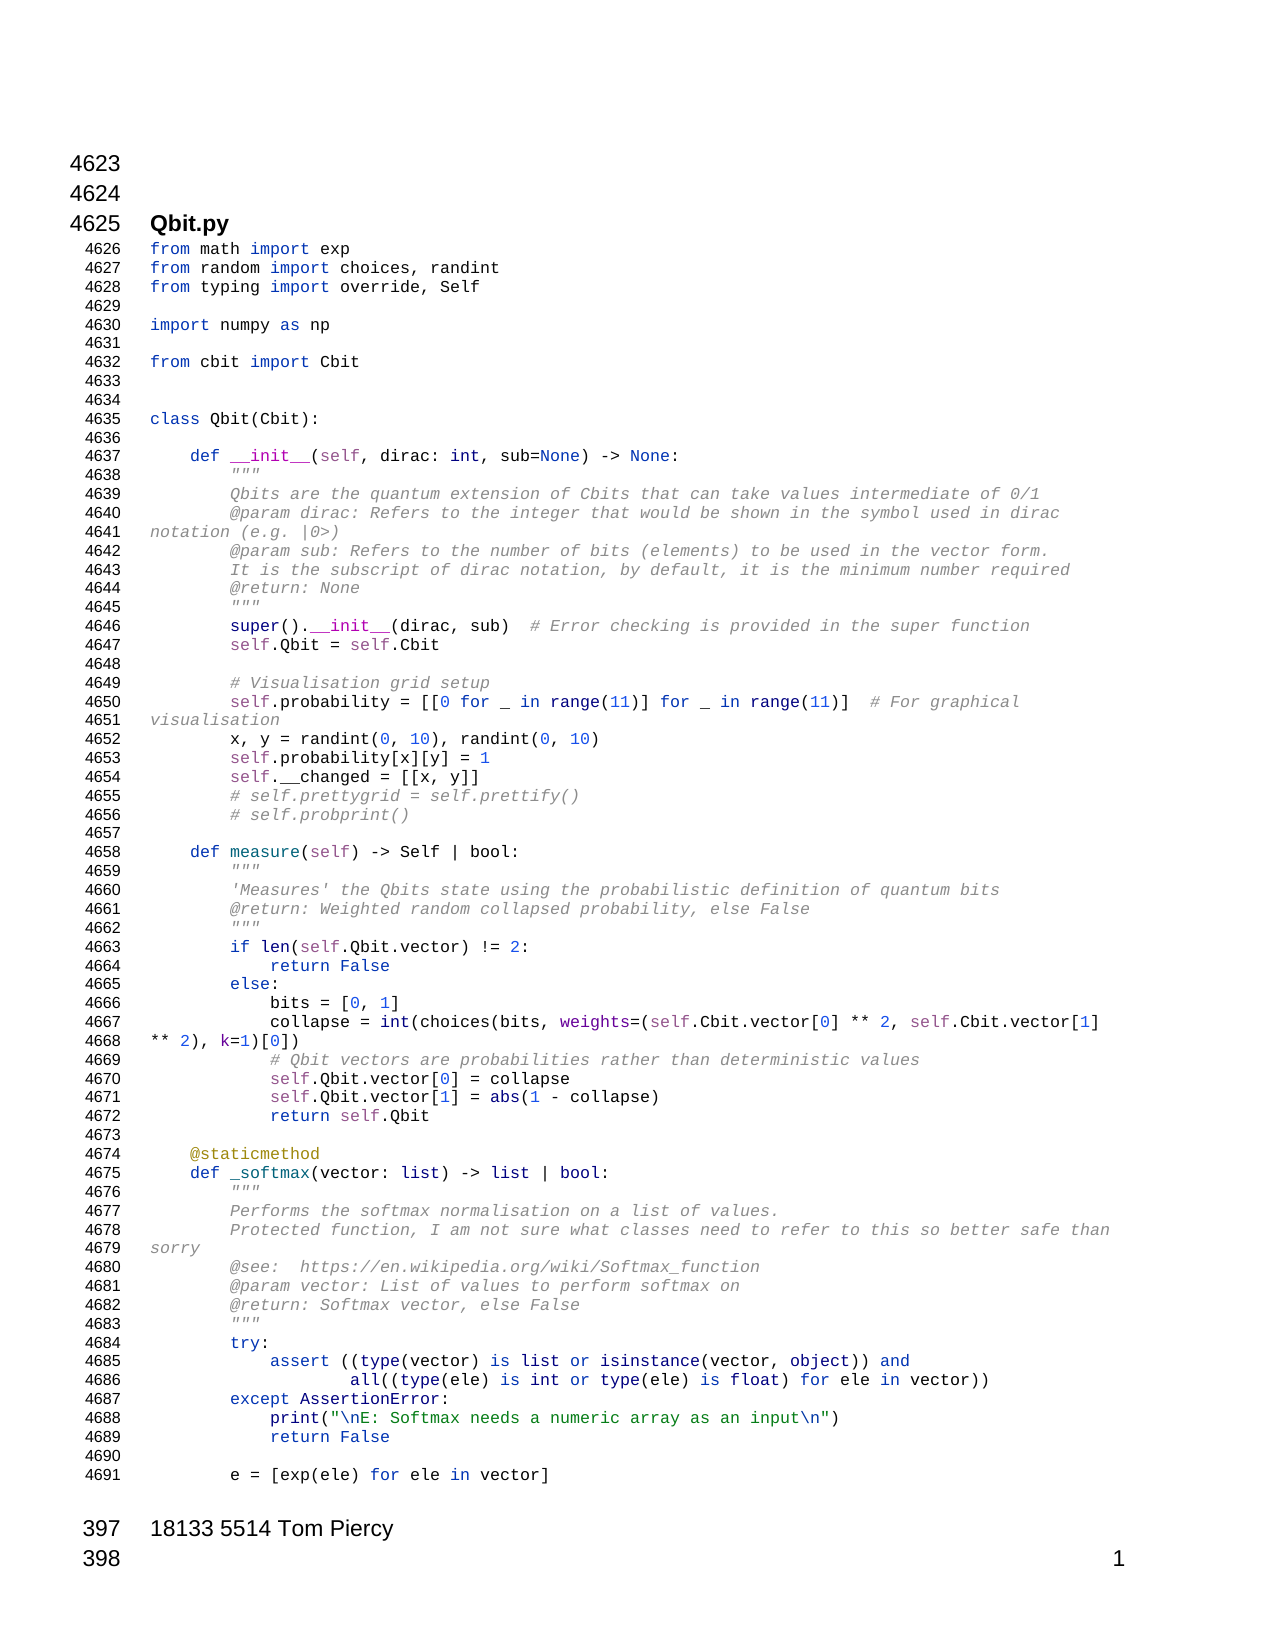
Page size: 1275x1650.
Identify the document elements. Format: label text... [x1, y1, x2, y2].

text Qbit.py [150, 210, 1125, 237]
picture [283, 1169, 289, 1178]
picture [233, 848, 239, 857]
picture [261, 1169, 269, 1178]
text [150, 241, 1125, 1485]
